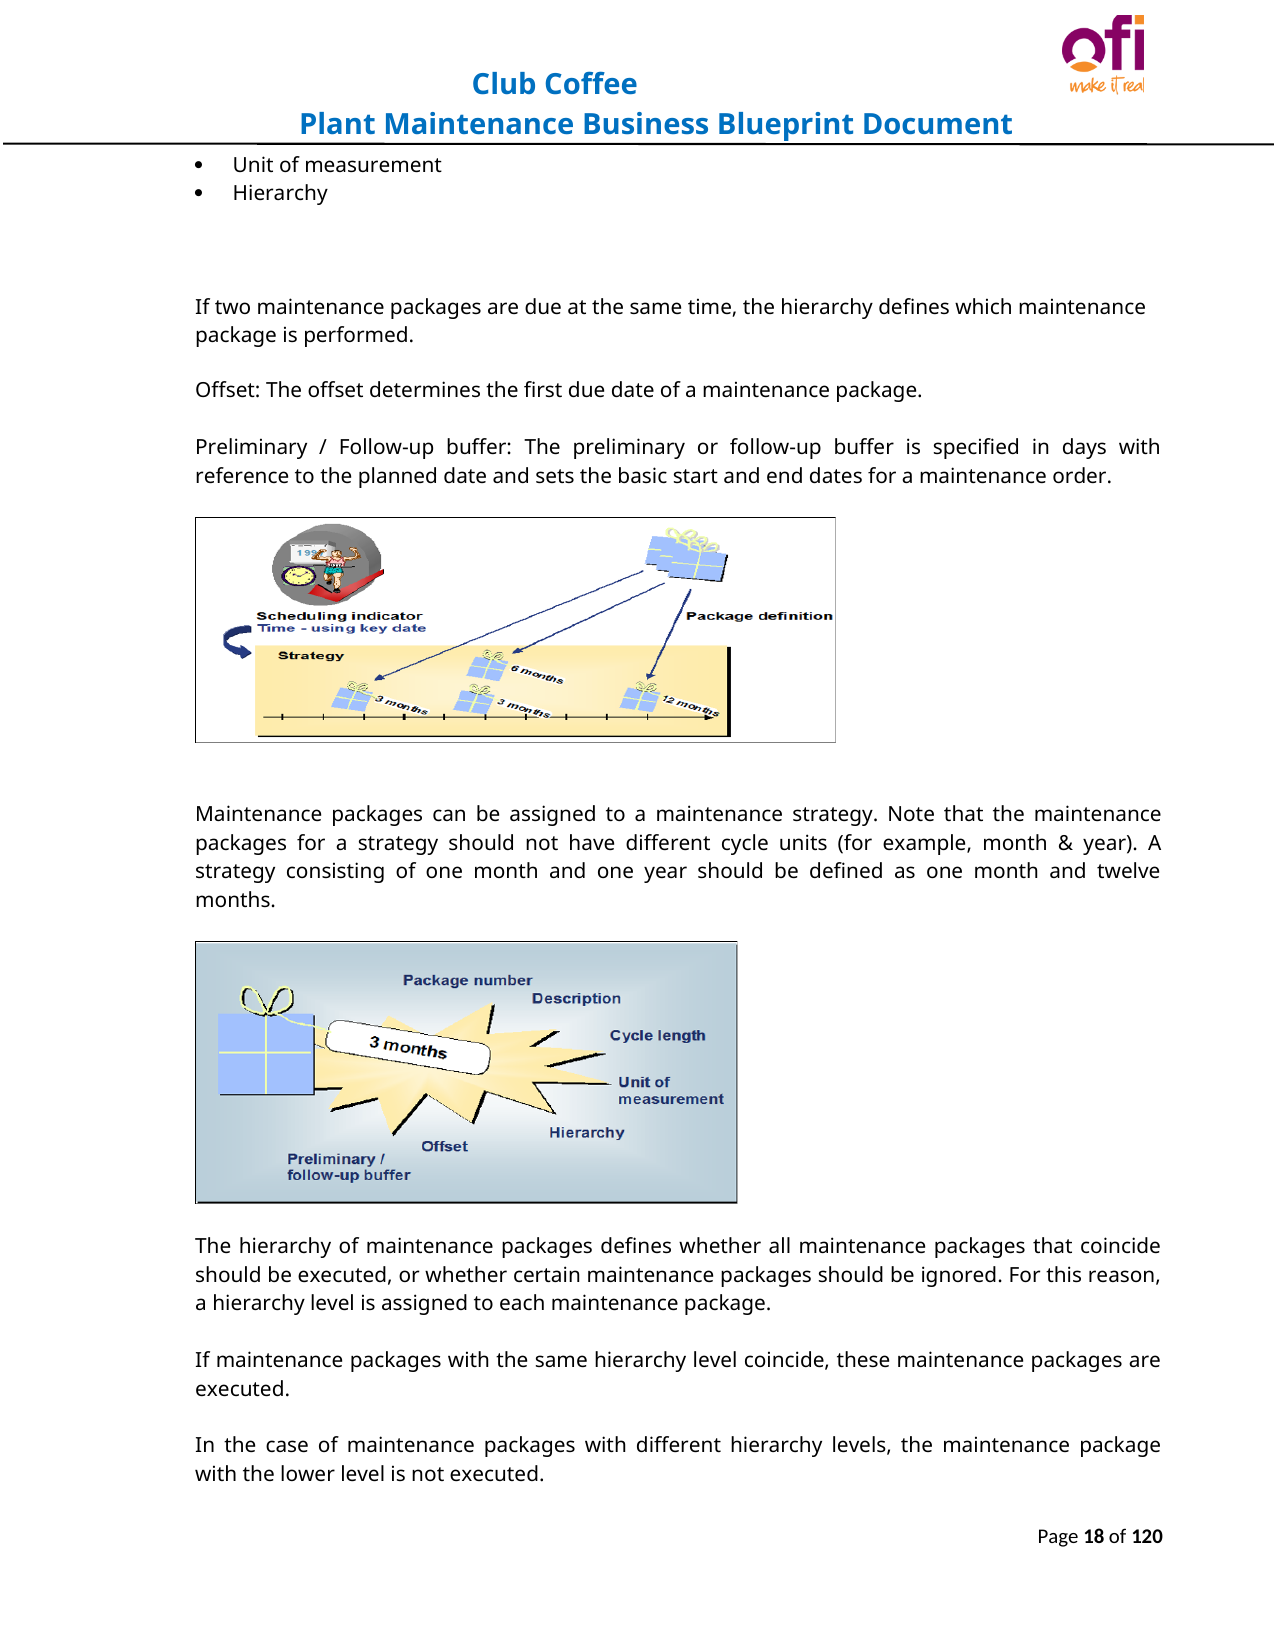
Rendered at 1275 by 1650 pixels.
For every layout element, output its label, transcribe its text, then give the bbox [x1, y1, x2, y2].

text Maintenance packages can be assigned to a maintenance strategy. Note that the maintenance packages for a strategy should not have different cycle units (for example, month & year). A strategy consisting of one month and one year should be defined as one month and twelve months. [195, 799, 1162, 913]
text If two maintenance packages are due at the same time, the hierarchy defines which maintenance package is performed. [195, 264, 1162, 375]
text The hierarchy of maintenance packages defines whether all maintenance packages that coincide should be executed, or whether certain maintenance packages should be ignored. For this reason, a hierarchy level is assigned to each maintenance package. [195, 1232, 1162, 1317]
text Preliminary / Follow-up buffer: The preliminary or follow-up buffer is specified in days with reference to the planned date and sets the basic start and end dates for a maintenance order. [195, 432, 1162, 489]
picture [195, 517, 836, 743]
picture [1061, 15, 1144, 95]
picture [195, 941, 738, 1204]
text Offset: The offset determines the first due date of a maintenance package. [195, 375, 1162, 404]
list Hierarchy [195, 178, 1162, 207]
list Unit of measurement [195, 150, 1162, 178]
text In the case of maintenance packages with different hierarchy levels, the maintenance package with the lower level is not executed. [195, 1431, 1162, 1487]
text If maintenance packages with the same hierarchy level coincide, these maintenance packages are executed. [195, 1345, 1162, 1402]
